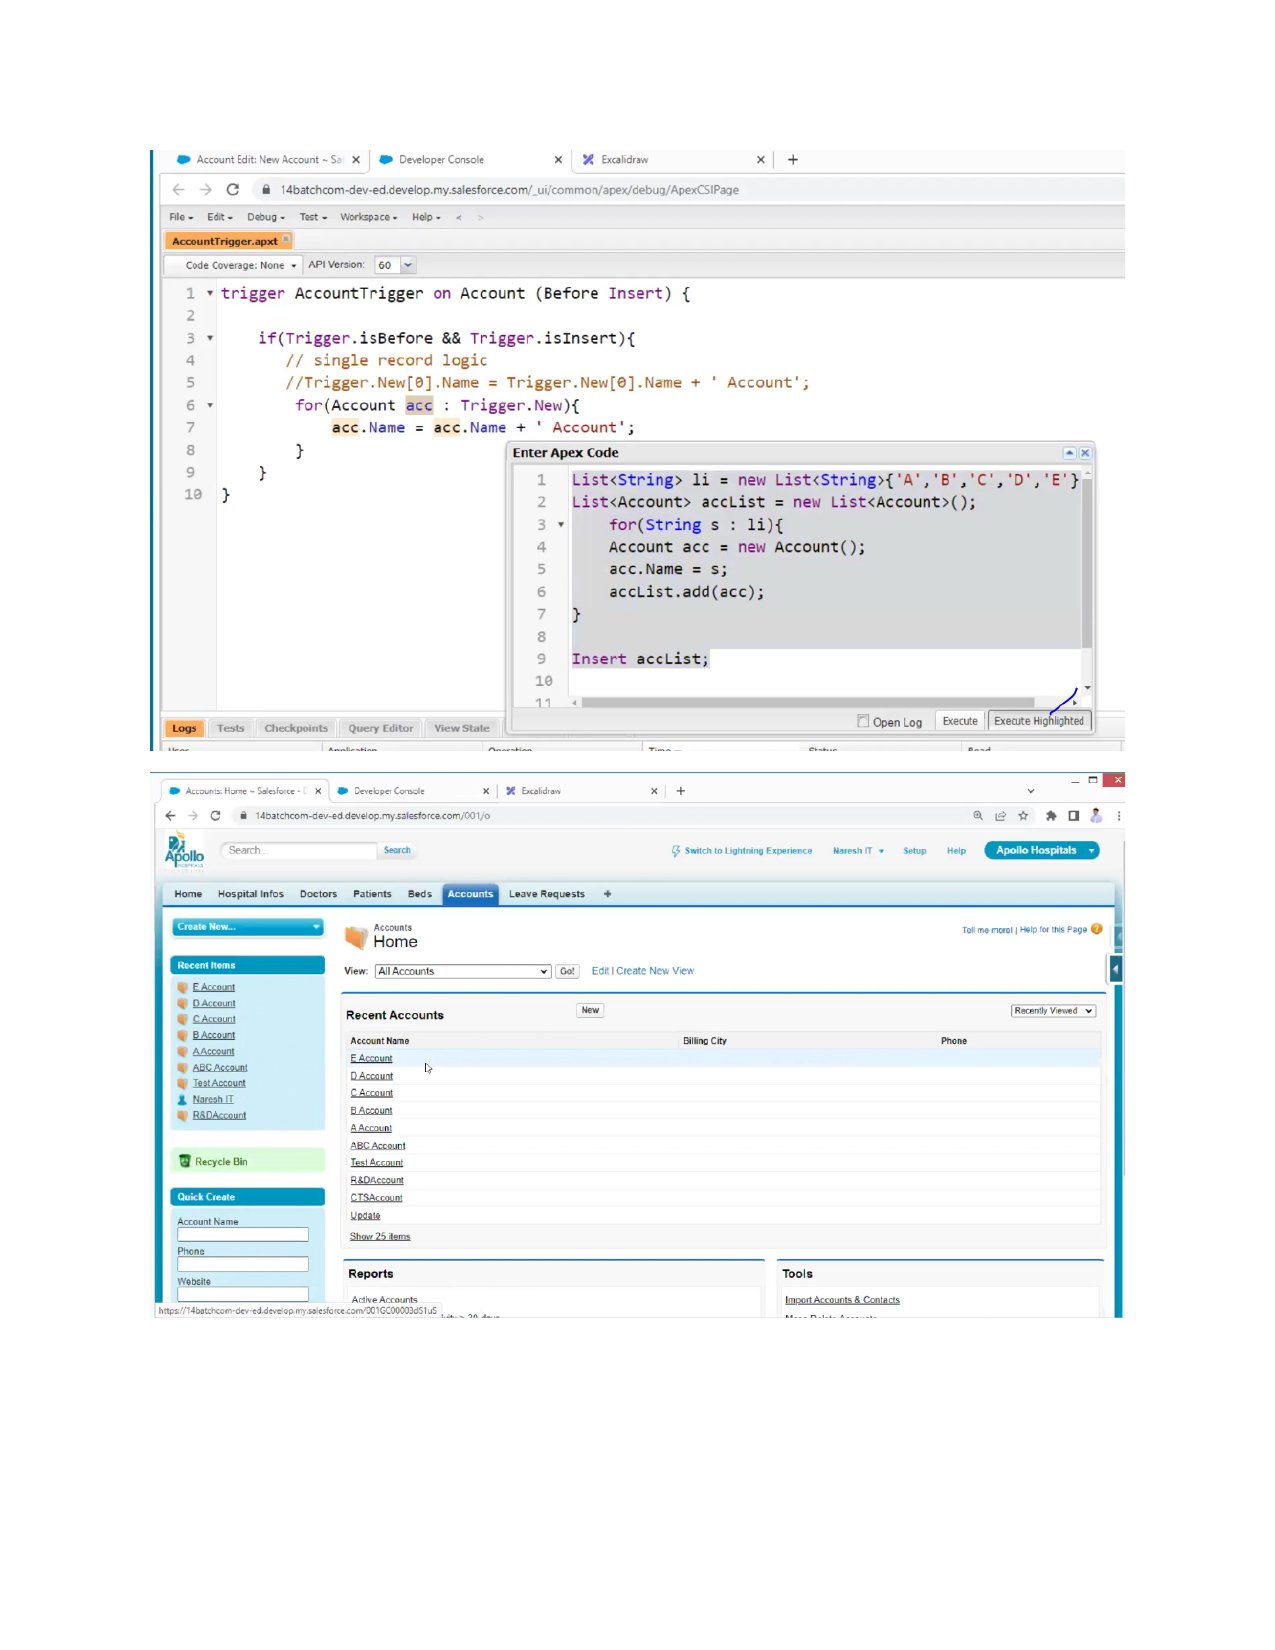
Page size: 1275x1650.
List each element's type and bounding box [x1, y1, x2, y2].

picture [150, 772, 1125, 1318]
picture [153, 150, 1125, 751]
